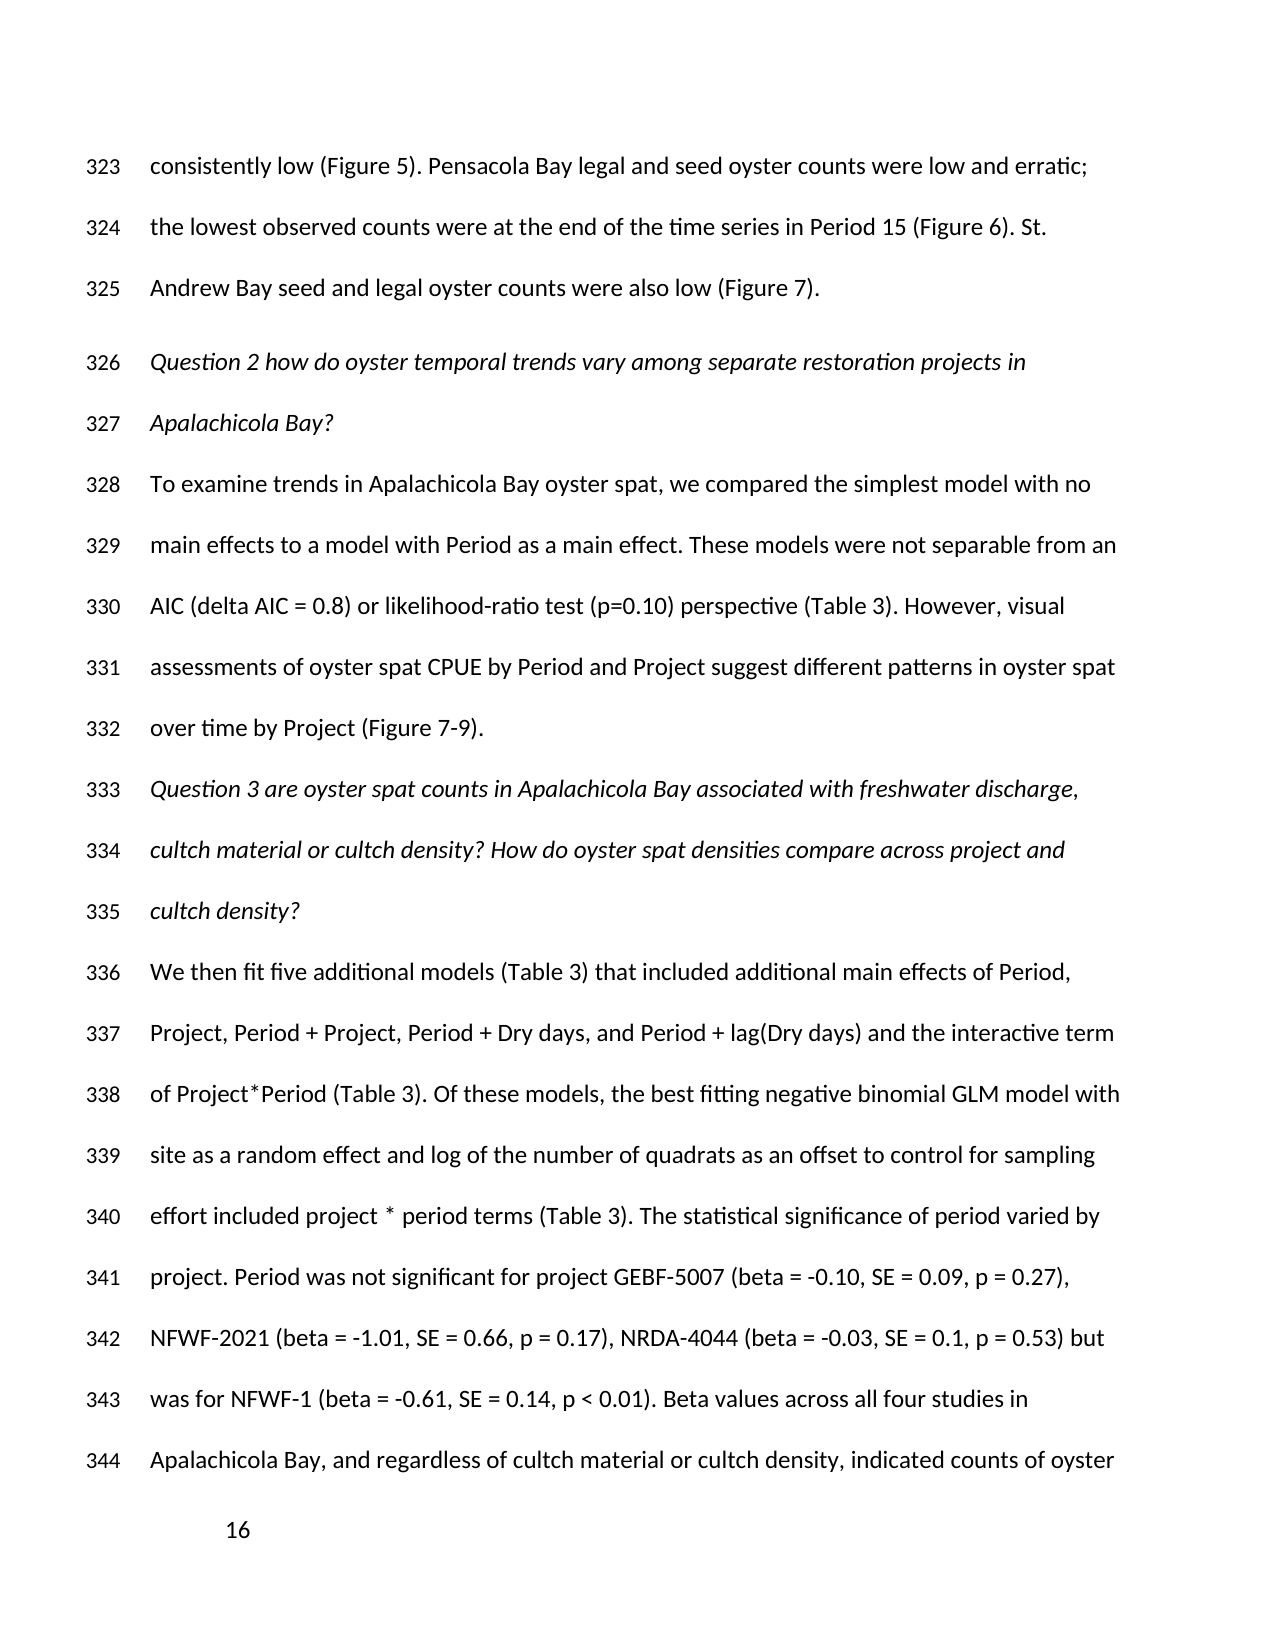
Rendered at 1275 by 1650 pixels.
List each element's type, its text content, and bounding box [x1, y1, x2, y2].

subtitle Question 2 how do oyster temporal trends vary among separate restoration projects in Apalachicola Bay? [150, 346, 1125, 437]
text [150, 150, 1125, 303]
text To examine trends in Apalachicola Bay oyster spat, we compared the simplest model with no main effects to a model with Period as a main effect. These models were not separable from an AIC (delta AIC = 0.8) or likelihood-ratio test (p=0.10) perspective (Table 3). However, visual assessments of oyster spat CPUE by Period and Project suggest different patterns in oyster spat over time by Project (Figure 7-9). [150, 468, 1125, 742]
text Question 3 are oyster spat counts in Apalachicola Bay associated with freshwater discharge, cultch material or cultch density? How do oyster spat densities compare across project and cultch density? [150, 773, 1125, 926]
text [150, 956, 1125, 1475]
